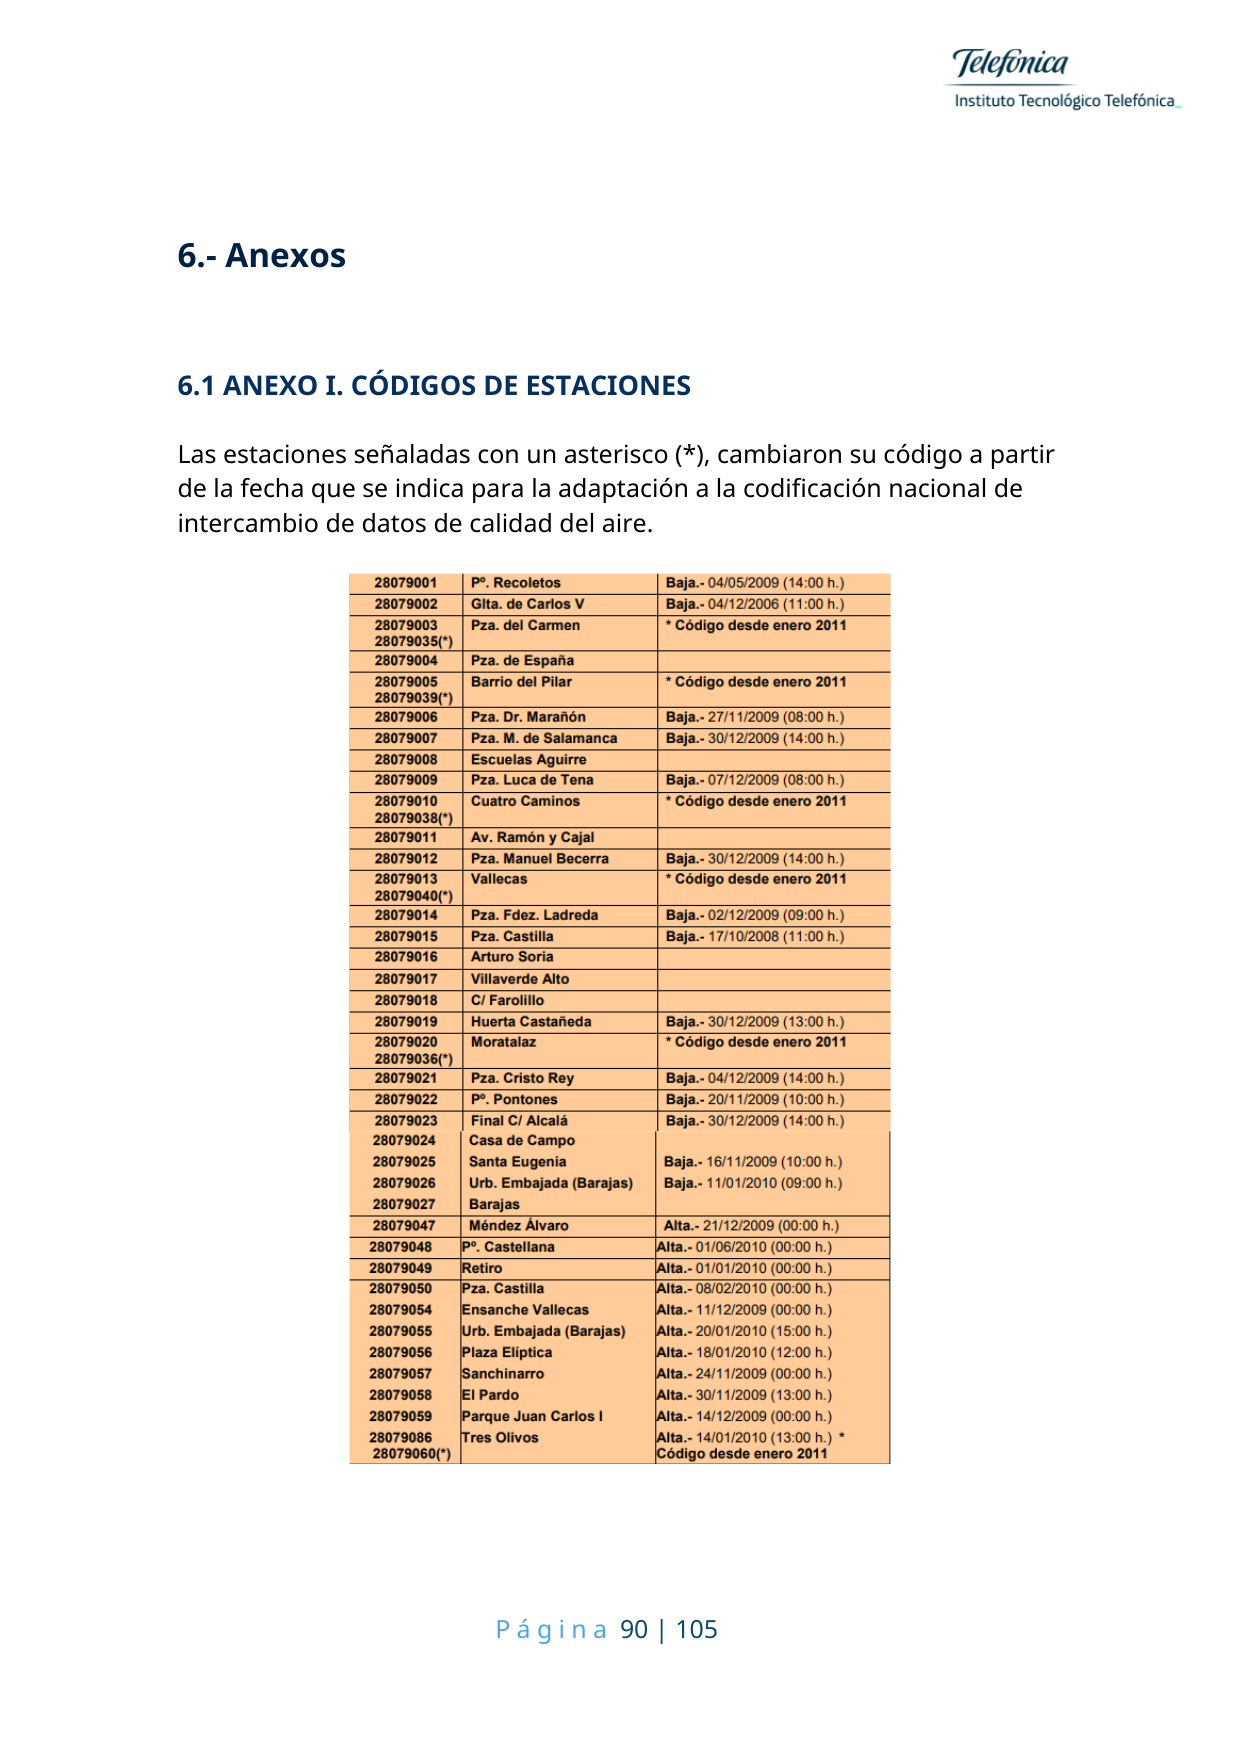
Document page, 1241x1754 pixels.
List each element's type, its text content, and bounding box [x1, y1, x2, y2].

picture [892, 21, 1215, 128]
subtitle 6.1 ANEXO I. CÓDIGOS DE ESTACIONES [177, 366, 1063, 403]
text Las estaciones señaladas con un asterisco (*), cambiaron su código a partir de la fecha que se indica para la adaptación a la codificación nacional de intercambio de datos de calidad del aire. [177, 437, 1063, 539]
subtitle 6.- Anexos [177, 232, 1063, 277]
picture [349, 573, 891, 1464]
